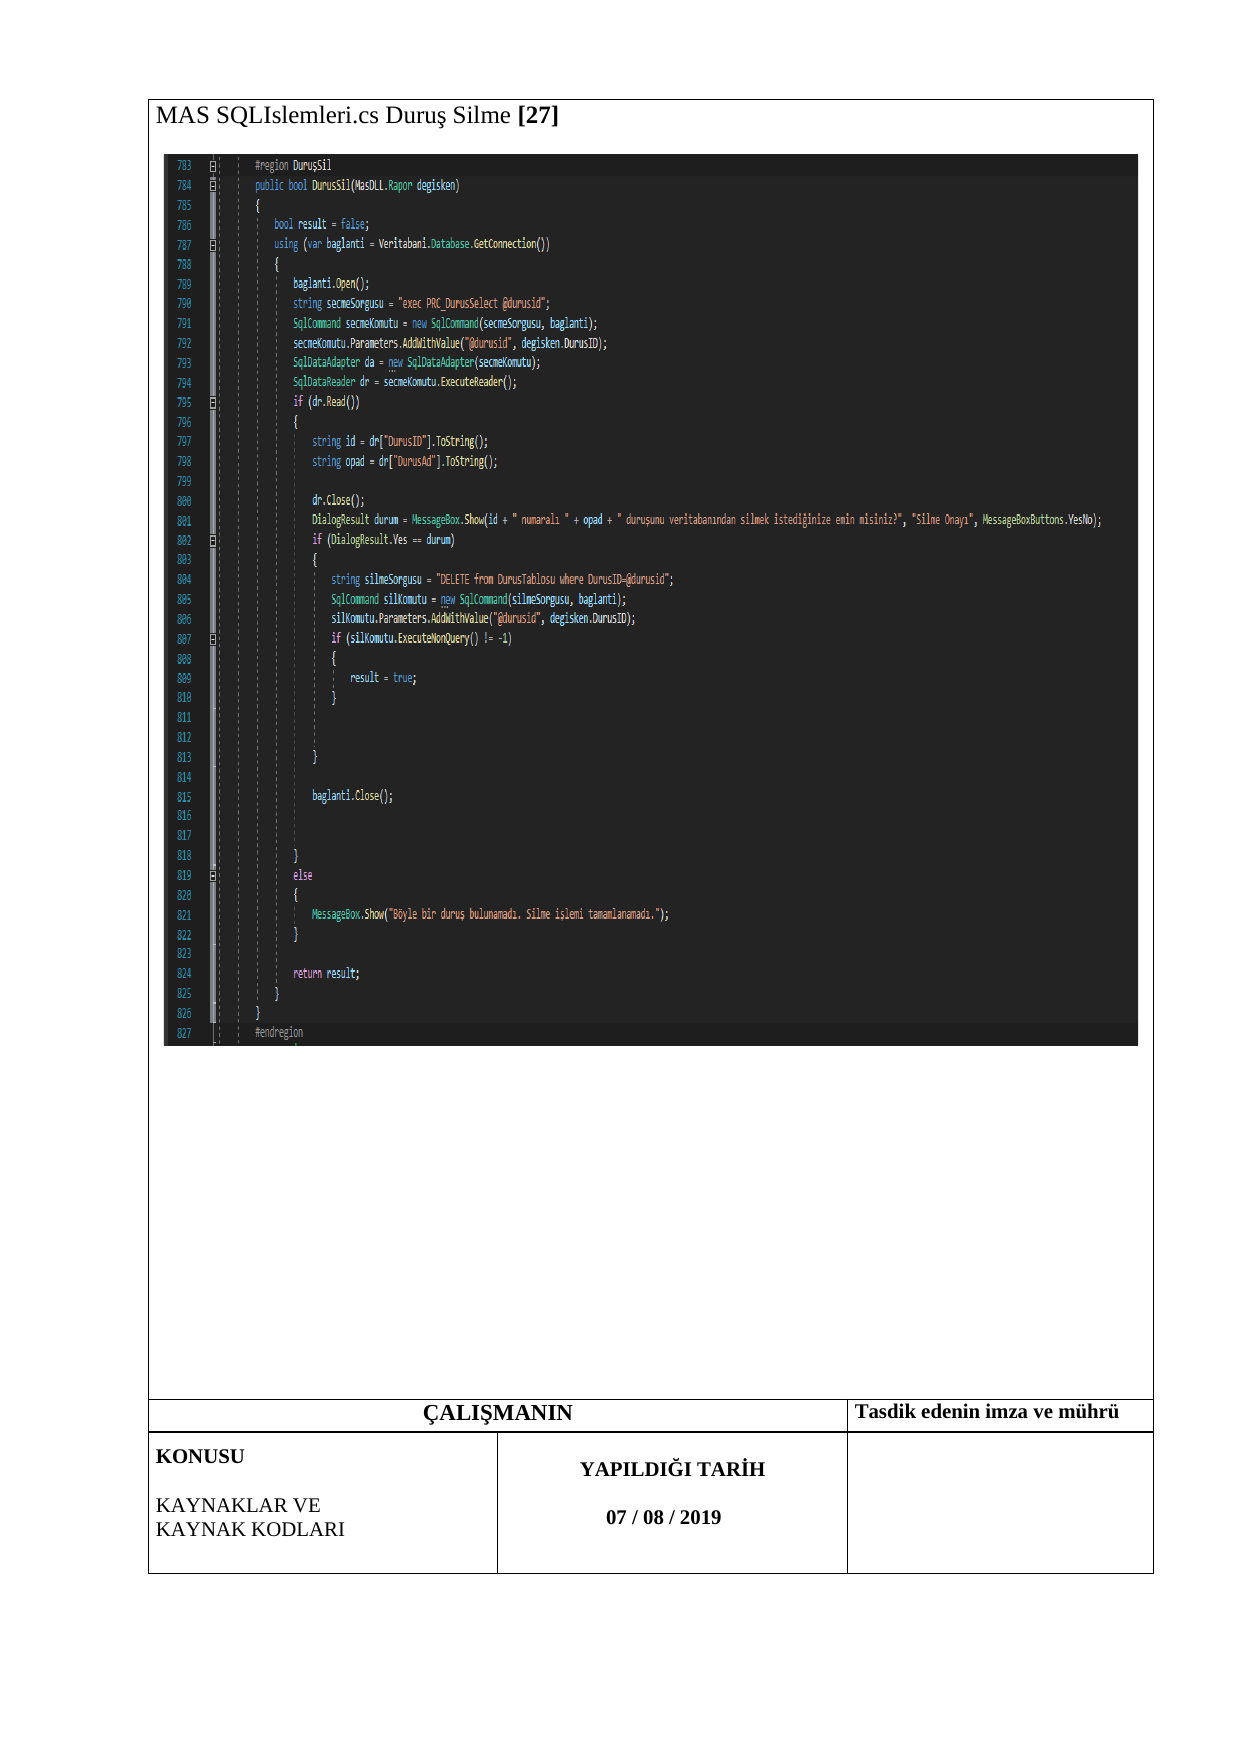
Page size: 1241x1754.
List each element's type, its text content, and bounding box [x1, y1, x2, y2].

table_cell MAS SQLIslemleri.cs Duruş Silme [27] [149, 100, 1153, 1398]
table_cell KONUSU KAYNAKLAR VE KAYNAK KODLARI [149, 1433, 497, 1573]
table_cell Tasdik edenin imza ve mührü [848, 1400, 1153, 1431]
table_cell ÇALIŞMANIN [149, 1400, 847, 1431]
table_cell [848, 1433, 1153, 1573]
table_cell YAPILDIĞI TARİH 07 / 08 / 2019 [498, 1433, 847, 1573]
picture [163, 154, 1139, 1046]
